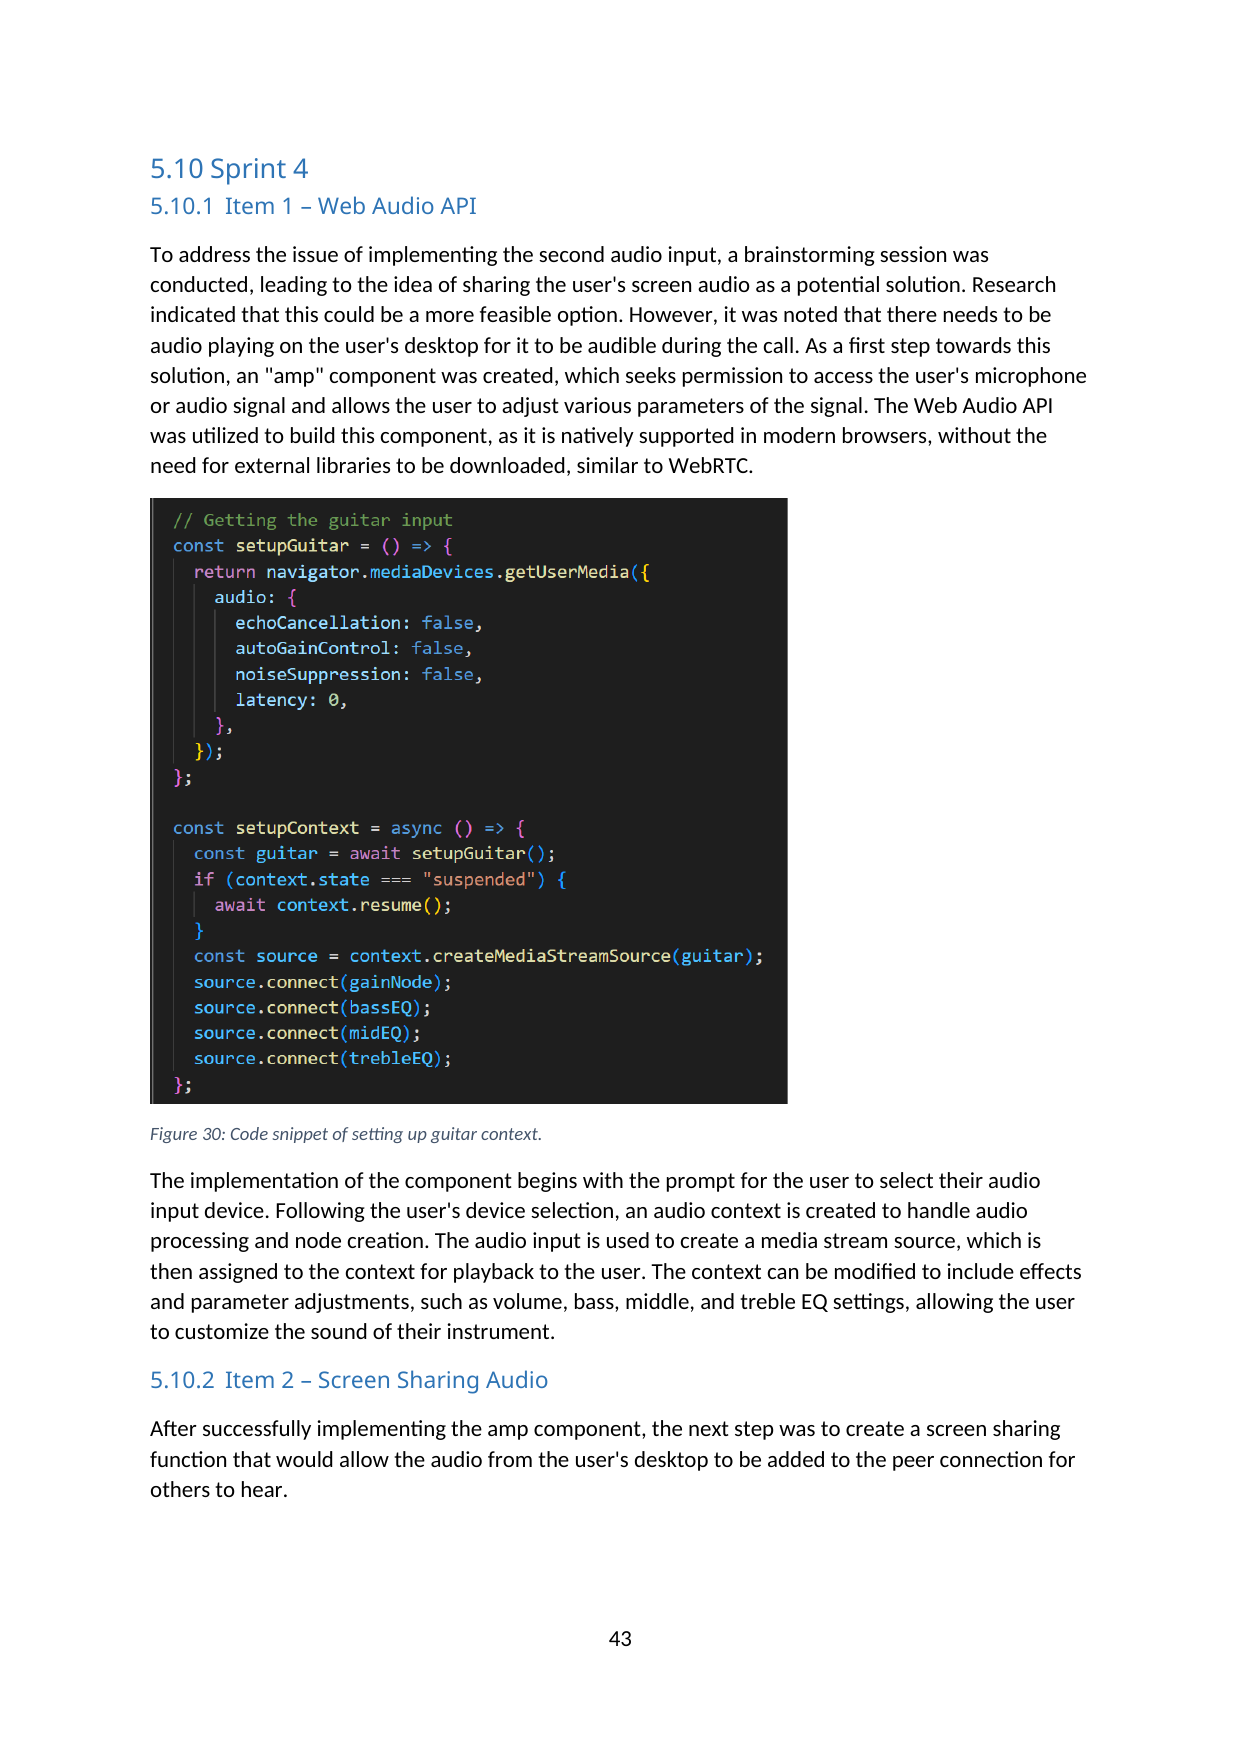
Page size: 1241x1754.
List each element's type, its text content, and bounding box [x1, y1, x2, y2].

text After successfully implementing the amp component, the next step was to create a screen sharing function that would allow the audio from the user's desktop to be added to the peer connection for others to hear. [150, 1414, 1090, 1503]
subtitle Item 2 – Screen Sharing Audio [150, 1364, 1090, 1395]
picture [150, 498, 788, 1104]
text To address the issue of implementing the second audio input, a brainstorming session was conducted, leading to the idea of sharing the user's screen audio as a potential solution. Research indicated that this could be a more feasible option. However, it was noted that there needs to be audio playing on the user's desktop for it to be audible during the call. As a first step towards this solution, an "amp" component was created, which seeks permission to access the user's microphone or audio signal and allows the user to adjust various parameters of the signal. The Web Audio API was utilized to build this component, as it is natively supported in modern browsers, without the need for external libraries to be downloaded, similar to WebRTC. [150, 240, 1090, 480]
subtitle Sprint 4 [150, 150, 1090, 187]
text The implementation of the component begins with the prompt for the user to select their audio input device. Following the user's device selection, an audio context is created to handle audio processing and node creation. The audio input is used to create a media stream source, which is then assigned to the context for playback to the user. The context can be modified to include effects and parameter adjustments, such as volume, bass, middle, and treble EQ settings, allowing the user to customize the sound of their instrument. [150, 1166, 1090, 1345]
subtitle Item 1 – Web Audio API [150, 190, 1090, 221]
